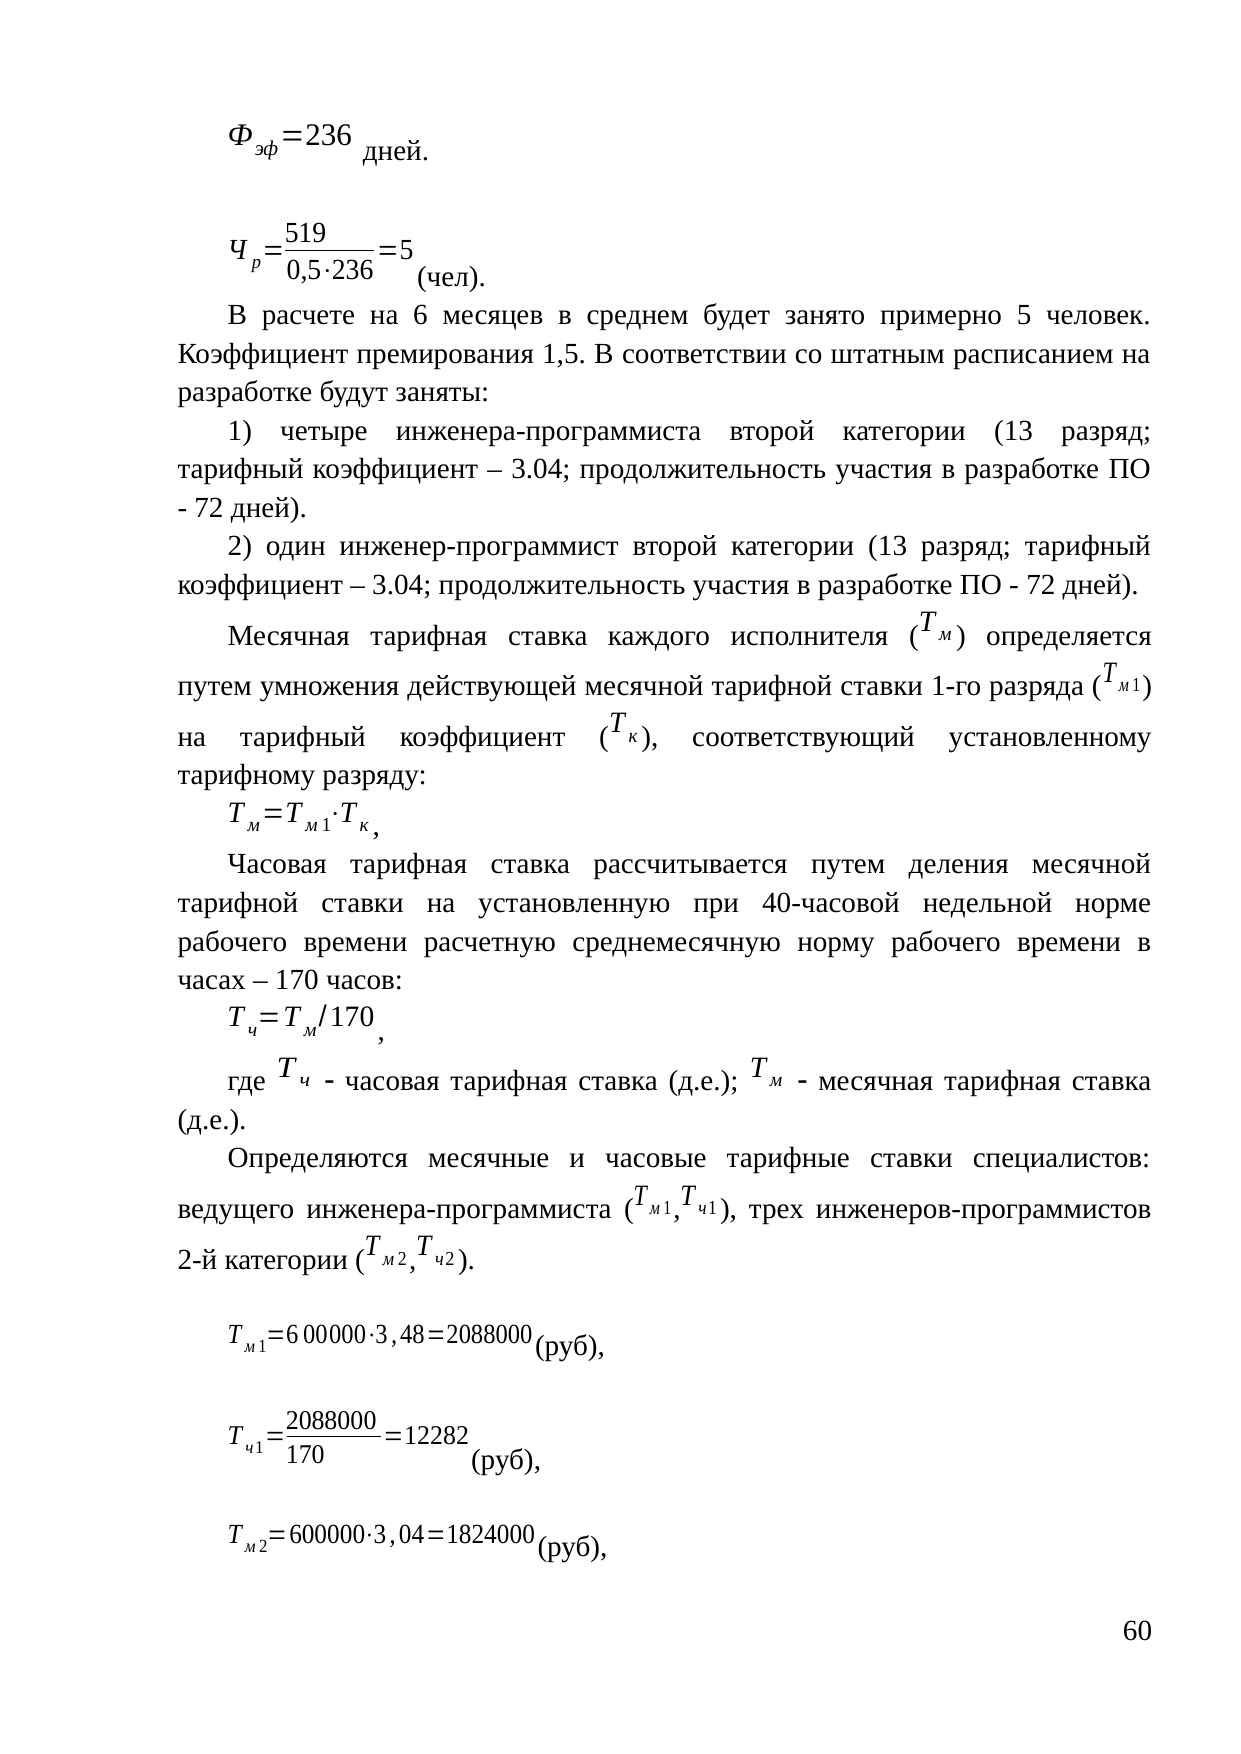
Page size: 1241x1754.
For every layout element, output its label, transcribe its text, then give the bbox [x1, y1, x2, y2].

text Часовая тарифная ставка рассчитывается путем деления месячной тарифной ставки на установленную при 40-часовой недельной норме рабочего времени расчетную среднемесячную норму рабочего времени в часах – 170 часов: [177, 847, 1152, 996]
text где часовая тарифная ставка (д.е.); месячная тарифная ставка (д.е.). [177, 1051, 1152, 1136]
text , [177, 796, 1152, 842]
text (чел). [177, 217, 1152, 292]
text дней. [177, 118, 1152, 171]
text (руб), [177, 1519, 1152, 1562]
text (руб), [177, 1406, 1152, 1476]
text 1) четыре инженера-программиста второй категории (13 разряд; тарифный коэффициент – 3.04; продолжительность участия в разработке ПО - 72 дней). [177, 413, 1152, 523]
text Месячная тарифная ставка каждого исполнителя () определяется путем умножения действующей месячной тарифной ставки 1-го разряда () на тарифный коэффициент (), соответствующий установленному тарифному разряду: [177, 606, 1152, 791]
text , [177, 1001, 1152, 1046]
text (руб), [177, 1319, 1152, 1362]
text Определяются месячные и часовые тарифные ставки специалистов: ведущего инженера-программиста (,), трех инженеров-программистов 2-й категории (,). [177, 1141, 1152, 1275]
text В расчете на 6 месяцев в среднем будет занято примерно 5 человек. Коэффициент премирования 1,5. В соответствии со штатным расписанием на разработке будут заняты: [177, 297, 1152, 408]
text 2) один инженер-программист второй категории (13 разряд; тарифный коэффициент – 3.04; продолжительность участия в разработке ПО - 72 дней). [177, 528, 1152, 601]
